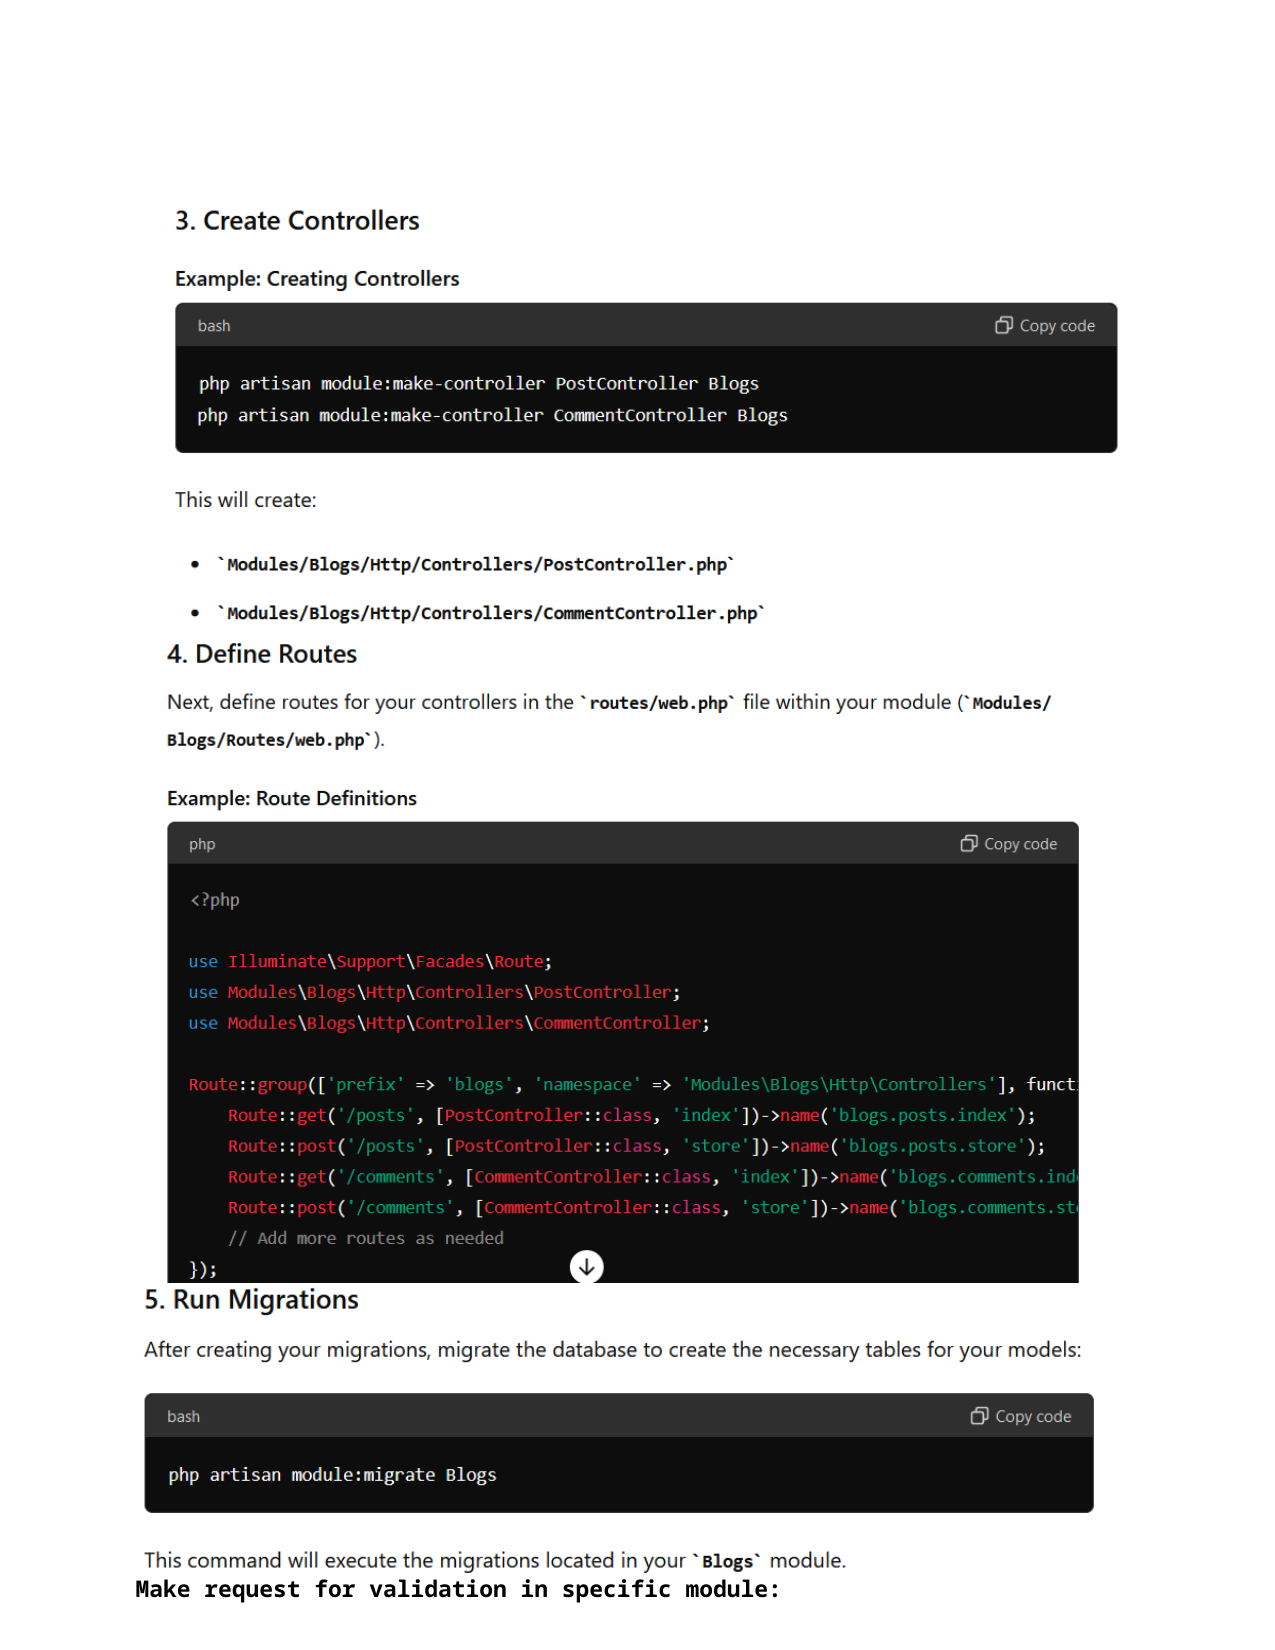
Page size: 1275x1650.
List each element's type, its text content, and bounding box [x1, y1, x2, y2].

picture [135, 181, 1125, 1574]
list Make request for validation in specific module: [135, 1573, 1139, 1604]
